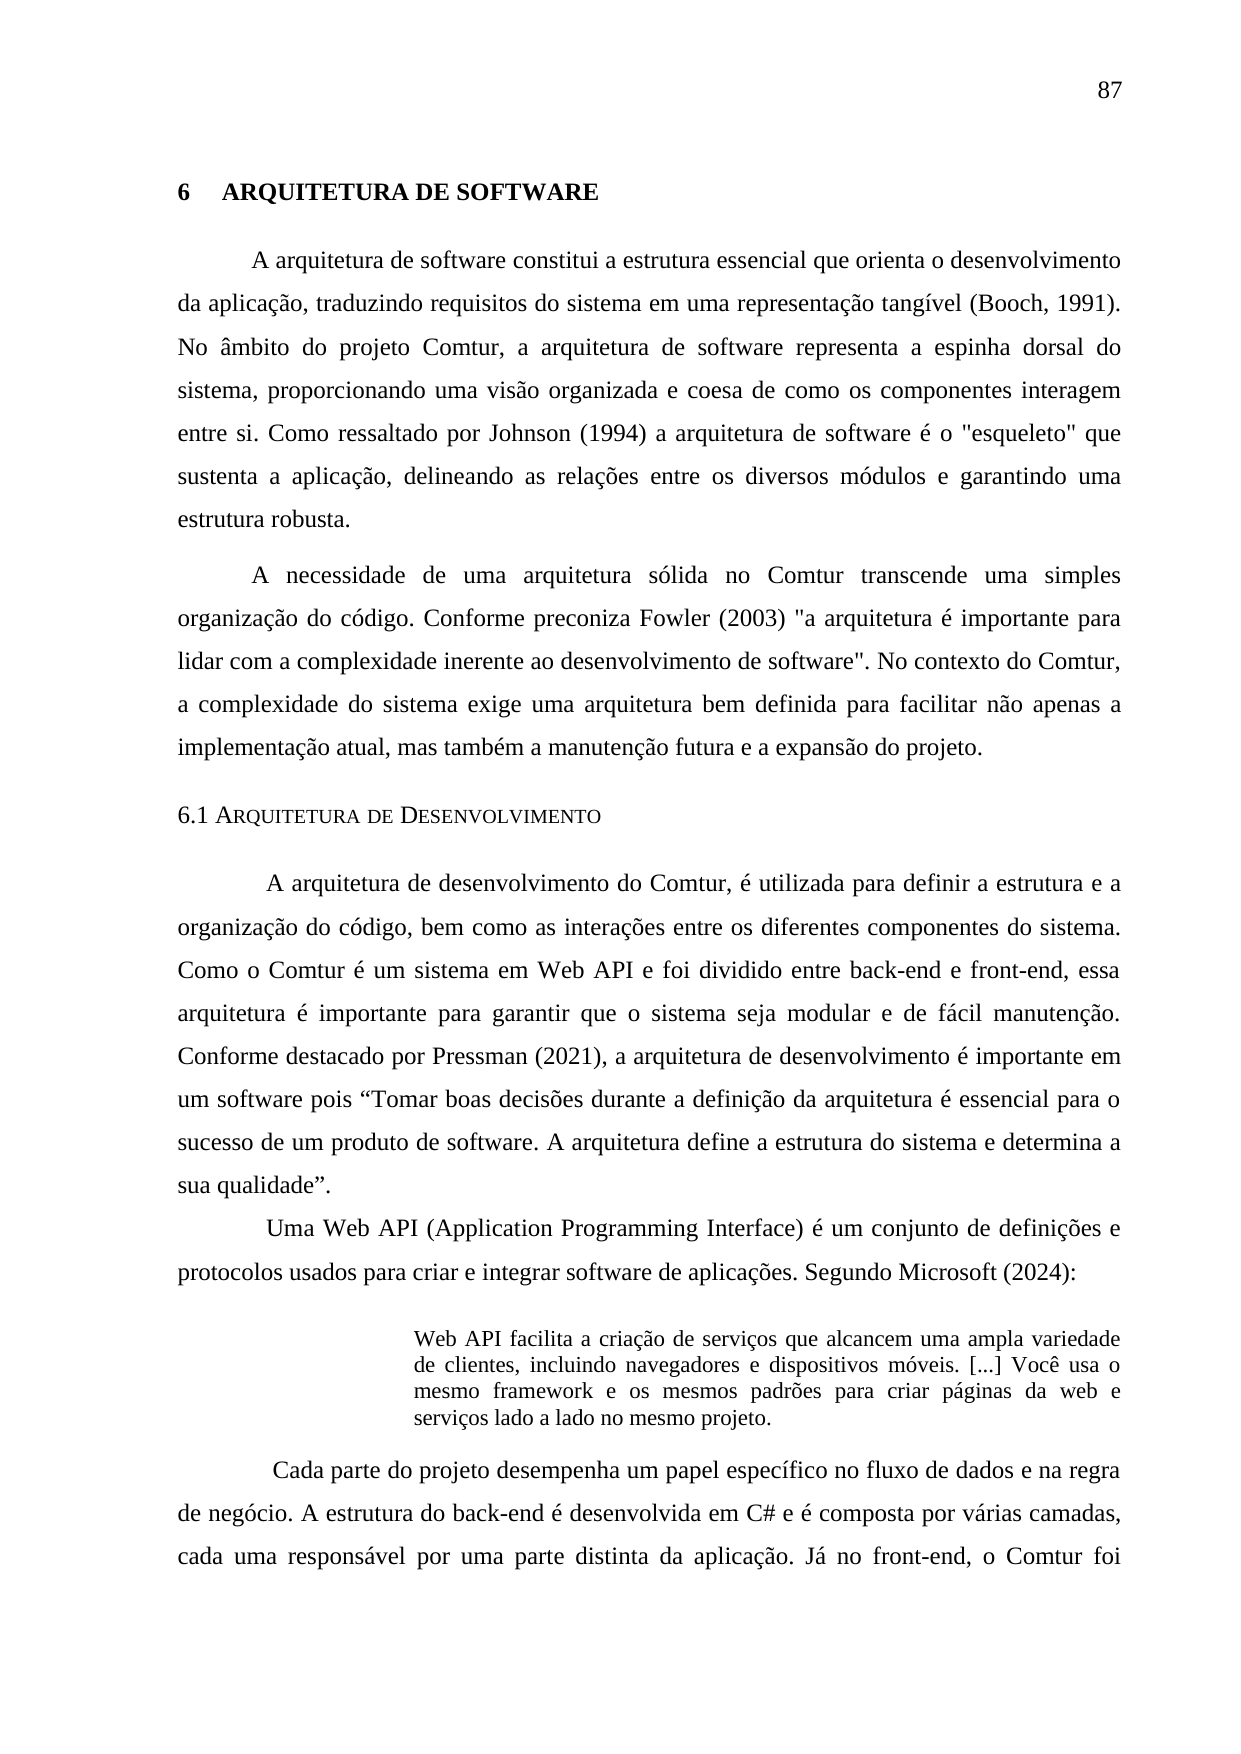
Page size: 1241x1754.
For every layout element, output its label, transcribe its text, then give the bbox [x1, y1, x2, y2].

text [177, 1455, 1122, 1570]
subtitle ARQUITETURA DE SOFTWARE [177, 177, 1122, 206]
text Web API facilita a criação de serviços que alcancem uma ampla variedade de clientes, incluindo navegadores e dispositivos móveis. [...] Você usa o mesmo framework e os mesmos padrões para criar páginas da web e serviços lado a lado no mesmo projeto. [413, 1325, 1122, 1430]
text Uma Web API (Application Programming Interface) é um conjunto de definições e protocolos usados para criar e integrar software de aplicações. Segundo Microsoft (2024): [177, 1213, 1122, 1285]
text A necessidade de uma arquitetura sólida no Comtur transcende uma simples organização do código. Conforme preconiza Fowler (2003) "a arquitetura é importante para lidar com a complexidade inerente ao desenvolvimento de software". No contexto do Comtur, a complexidade do sistema exige uma arquitetura bem definida para facilitar não apenas a implementação atual, mas também a manutenção futura e a expansão do projeto. [177, 560, 1122, 761]
text A arquitetura de software constitui a estrutura essencial que orienta o desenvolvimento da aplicação, traduzindo requisitos do sistema em uma representação tangível (Booch, 1991). No âmbito do projeto Comtur, a arquitetura de software representa a espinha dorsal do sistema, proporcionando uma visão organizada e coesa de como os componentes interagem entre si. Como ressaltado por Johnson (1994) a arquitetura de software é o "esqueleto" que sustenta a aplicação, delineando as relações entre os diversos módulos e garantindo uma estrutura robusta. [177, 245, 1122, 533]
subtitle 6.1 Arquitetura de Desenvolvimento [177, 800, 1122, 829]
text A arquitetura de desenvolvimento do Comtur, é utilizada para definir a estrutura e a organização do código, bem como as interações entre os diferentes componentes do sistema. Como o Comtur é um sistema em Web API e foi dividido entre back-end e front-end, essa arquitetura é importante para garantir que o sistema seja modular e de fácil manutenção. Conforme destacado por Pressman (2021), a arquitetura de desenvolvimento é importante em um software pois “Tomar boas decisões durante a definição da arquitetura é essencial para o sucesso de um produto de software. A arquitetura define a estrutura do sistema e determina a sua qualidade”. [177, 868, 1122, 1199]
